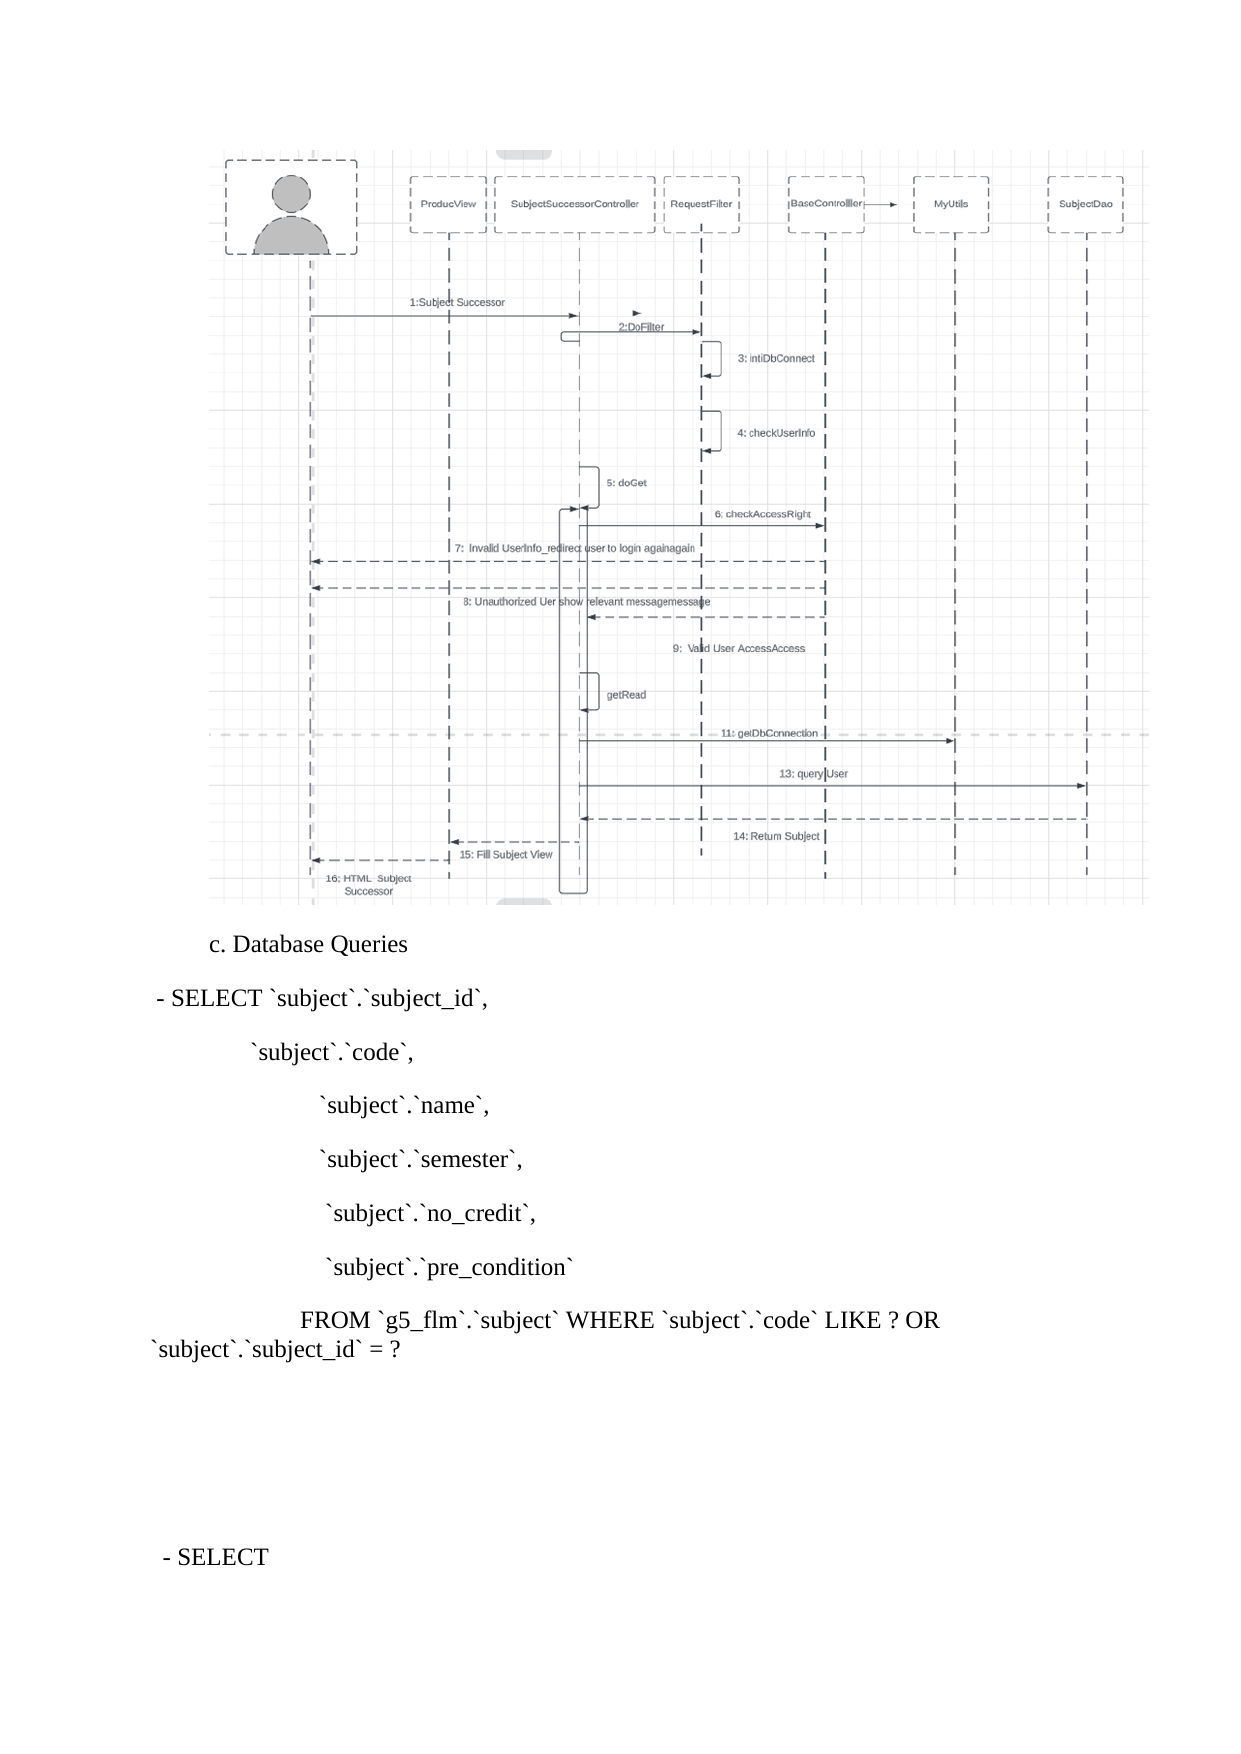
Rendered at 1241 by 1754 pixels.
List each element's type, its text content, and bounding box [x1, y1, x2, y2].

text - SELECT `subject`.`subject_id`, [150, 983, 1090, 1012]
text c. Database Queries [209, 929, 1090, 958]
text `subject`.`no_credit`, [150, 1198, 1090, 1227]
picture [208, 150, 1150, 905]
text `subject`.`name`, [150, 1090, 1090, 1119]
text `subject`.`code`, [150, 1037, 1090, 1065]
text `subject`.`pre_condition` [150, 1252, 1090, 1280]
text `subject`.`semester`, [150, 1144, 1090, 1173]
text - SELECT [150, 1542, 1090, 1571]
text FROM `g5_flm`.`subject` WHERE `subject`.`code` LIKE ? OR `subject`.`subject_id` = ? [150, 1305, 1090, 1363]
